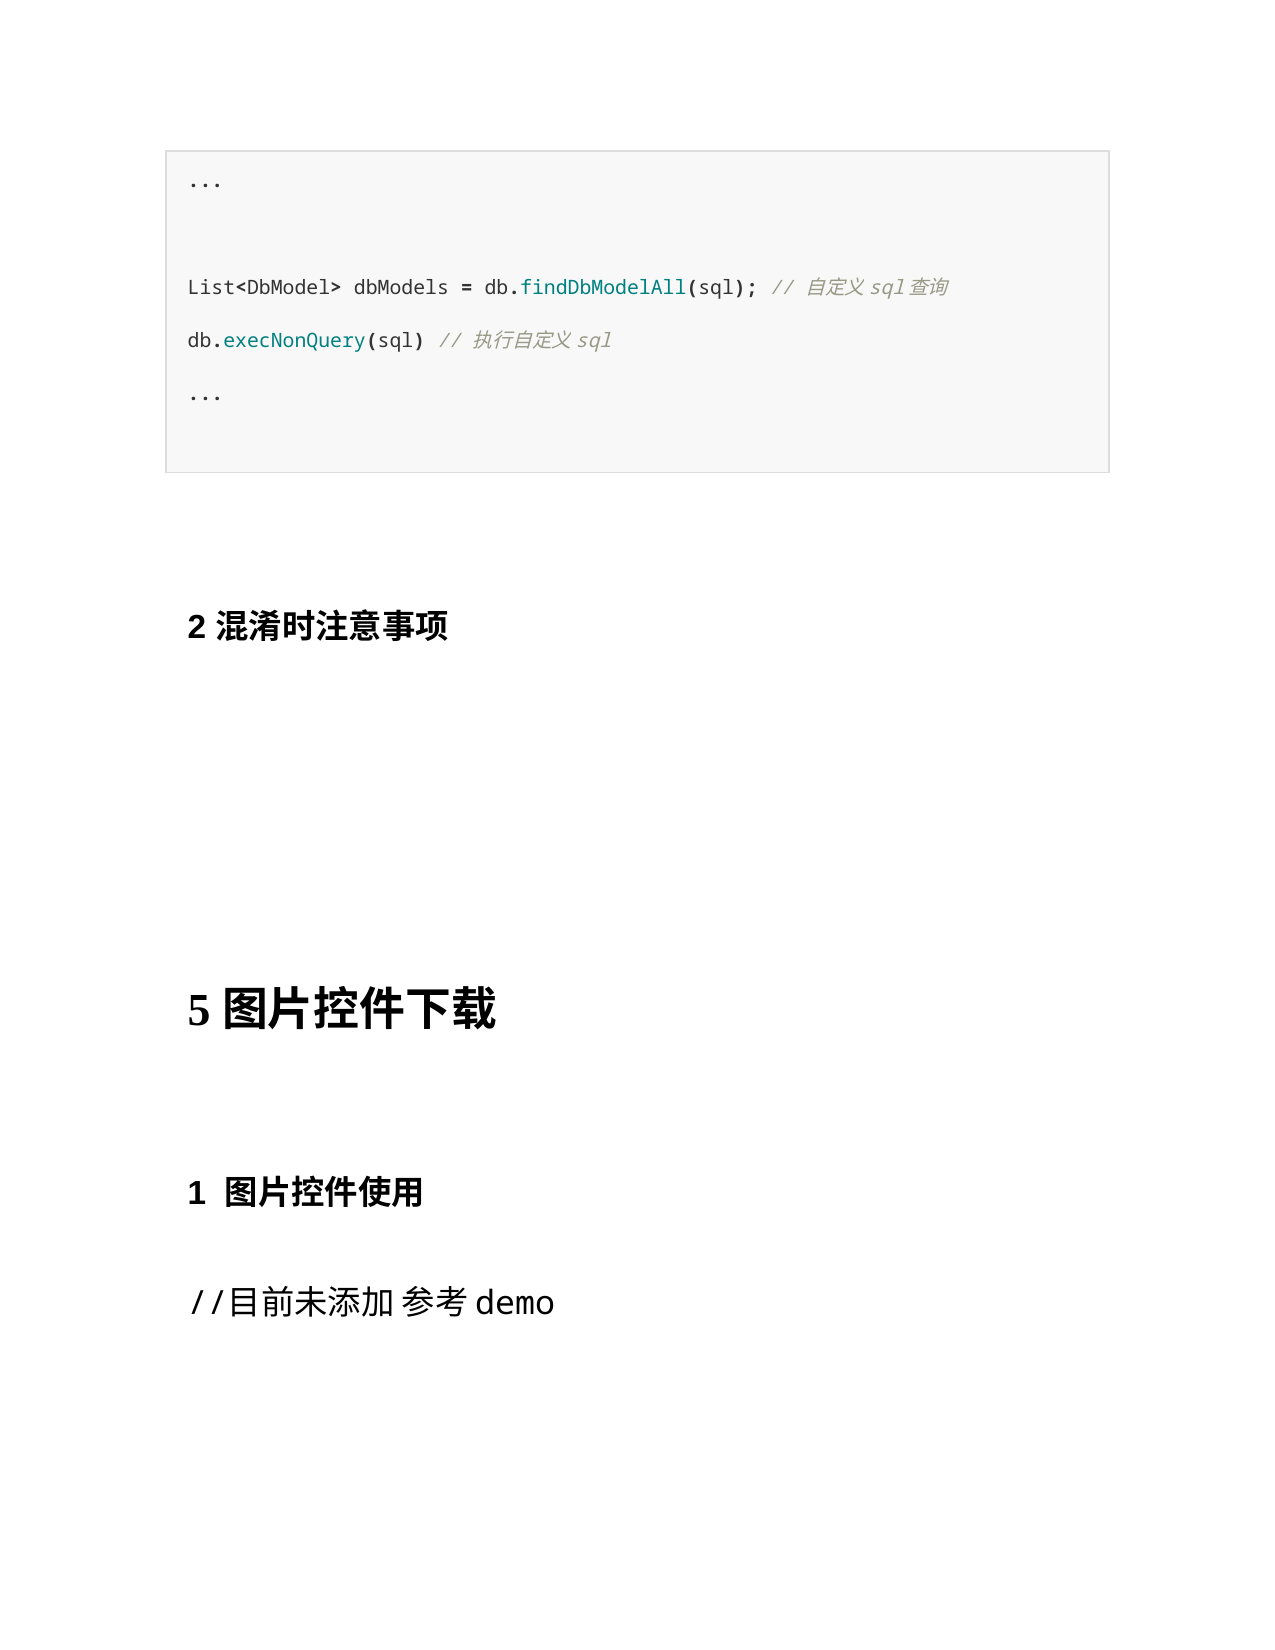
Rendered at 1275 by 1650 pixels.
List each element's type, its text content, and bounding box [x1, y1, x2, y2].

subtitle 5 图片控件下载 [187, 972, 1087, 1038]
subtitle 2 混淆时注意事项 [187, 599, 1087, 648]
text ... [167, 362, 1108, 406]
text ... [167, 152, 1108, 194]
text //目前未添加 参考demo [475, 1275, 1087, 1324]
subtitle 1 图片控件使用 [187, 1165, 1087, 1214]
text //目前未添加 参考demo [187, 1275, 228, 1324]
text List<DbModel> dbModels = db.findDbModelAll(sql); // 自定义sql查询 [167, 256, 1108, 300]
text db.execNonQuery(sql) // 执行自定义sql [167, 309, 1108, 353]
